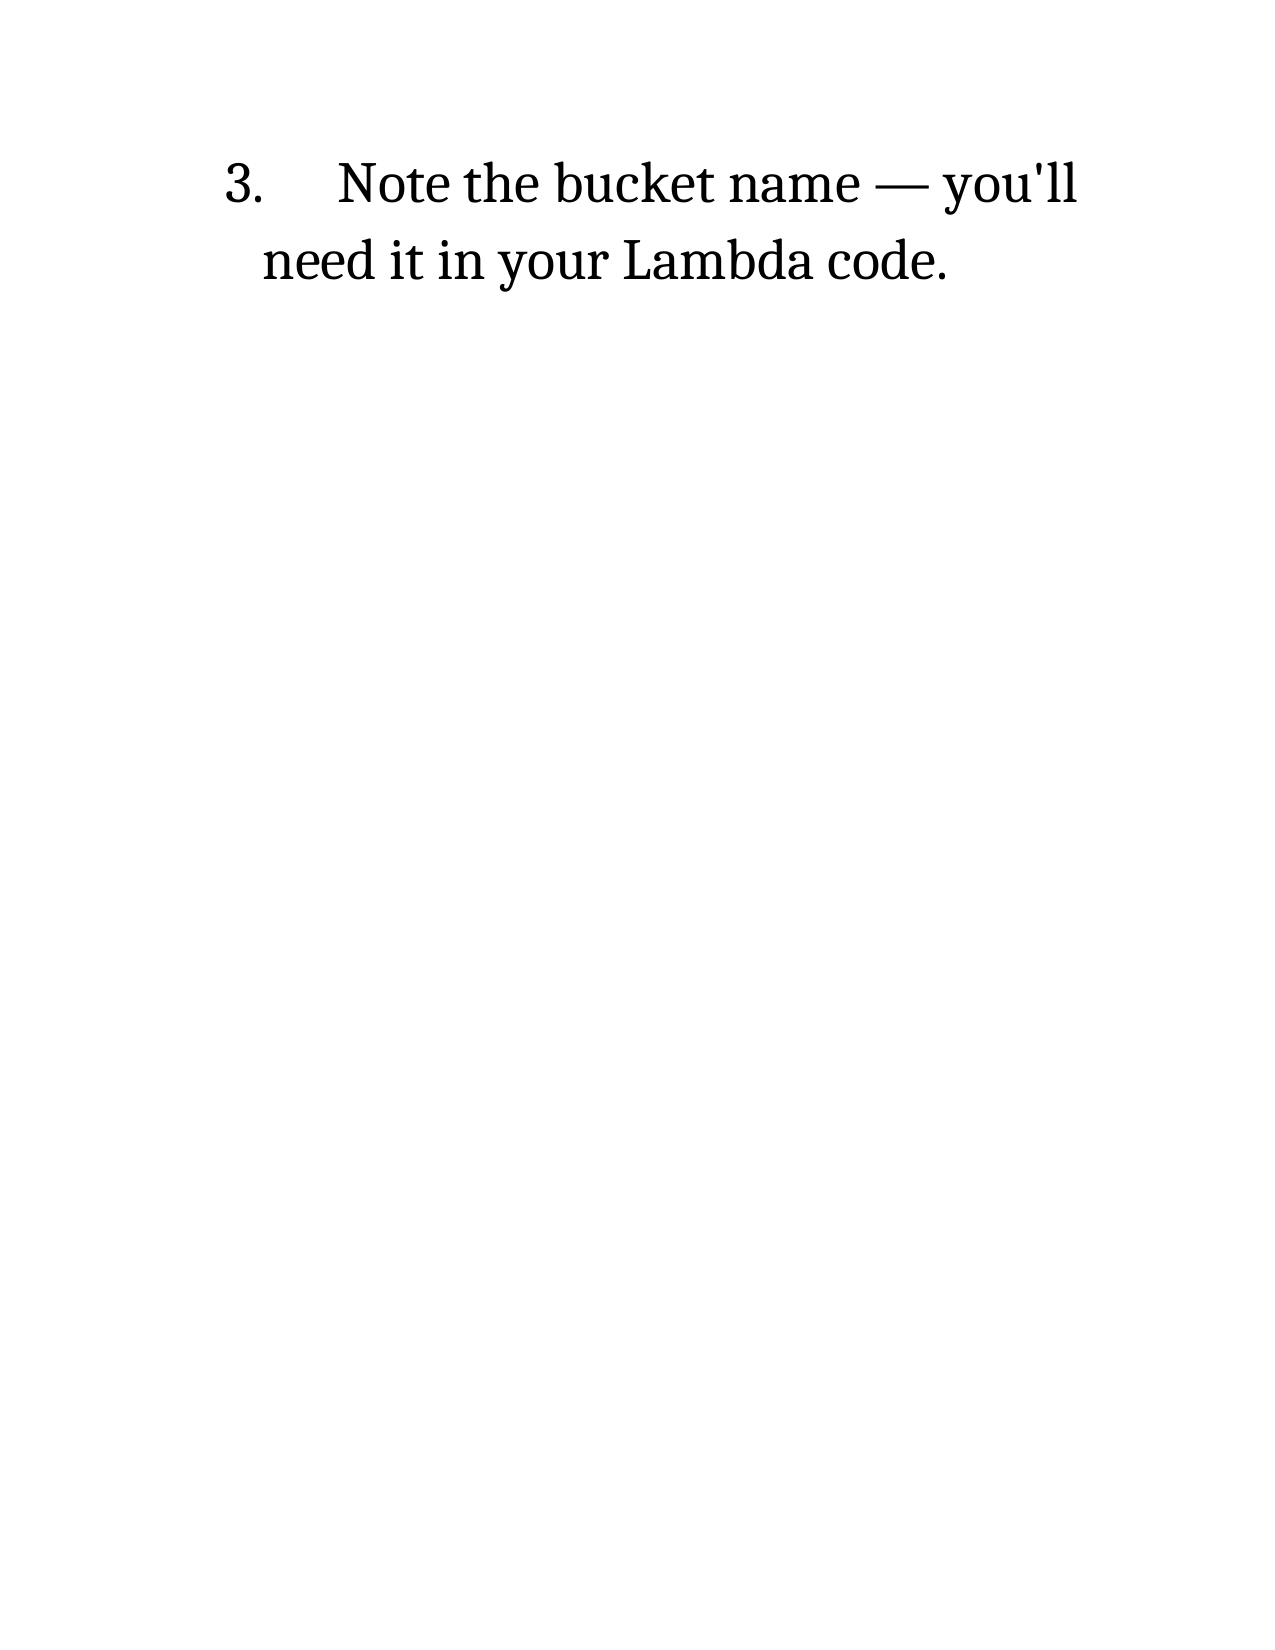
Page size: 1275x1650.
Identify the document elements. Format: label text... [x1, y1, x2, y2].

list Note the bucket name — you'll need it in your Lambda code. [225, 150, 1087, 294]
